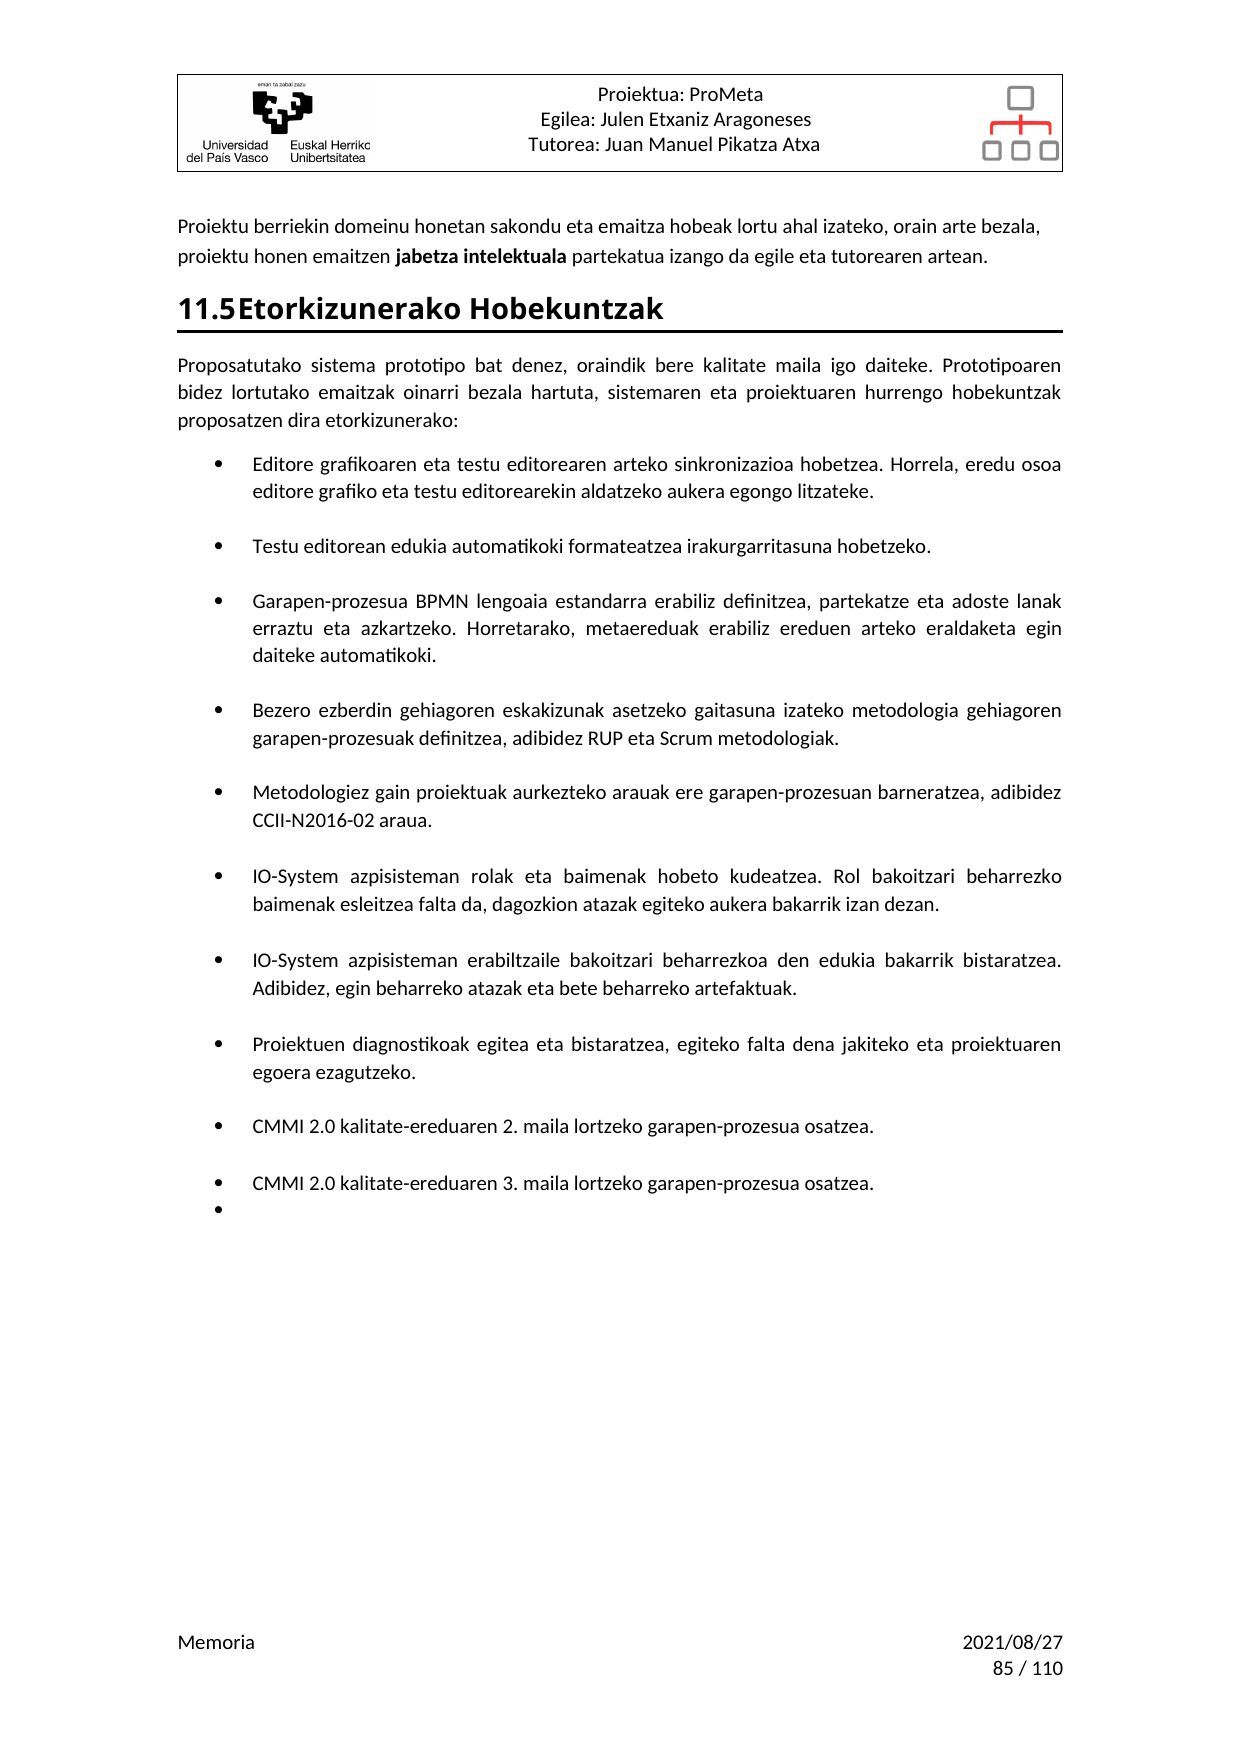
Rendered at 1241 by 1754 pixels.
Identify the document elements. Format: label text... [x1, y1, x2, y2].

text Proposatutako sistema prototipo bat denez, oraindik bere kalitate maila igo daiteke. Prototipoaren bidez lortutako emaitzak oinarri bezala hartuta, sistemaren eta proiektuaren hurrengo hobekuntzak proposatzen dira etorkizunerako: [177, 352, 1063, 432]
list IO-System azpisisteman rolak eta baimenak hobeto kudeatzea. Rol bakoitzari beharrezko baimenak esleitzea falta da, dagozkion atazak egiteko aukera bakarrik izan dezan. [215, 863, 1063, 916]
list CMMI 2.0 kalitate-ereduaren 2. maila lortzeko garapen-prozesua osatzea. [215, 1114, 1063, 1139]
list Garapen-prozesua BPMN lengoaia estandarra erabiliz definitzea, partekatze eta adoste lanak erraztu eta azkartzeko. Horretarako, metaereduak erabiliz ereduen arteko eraldaketa egin daiteke automatikoki. [215, 588, 1063, 668]
list Metodologiez gain proiektuak aurkezteko arauak ere garapen-prozesuan barneratzea, adibidez CCII-N2016-02 araua. [215, 779, 1063, 832]
list Bezero ezberdin gehiagoren eskakizunak asetzeko gaitasuna izateko metodologia gehiagoren garapen-prozesuak definitzea, adibidez RUP eta Scrum metodologiak. [215, 697, 1063, 750]
picture [182, 81, 370, 162]
subtitle Etorkizunerako Hobekuntzak [177, 289, 1063, 330]
picture [978, 80, 1060, 162]
list IO-System azpisisteman erabiltzaile bakoitzari beharrezkoa den edukia bakarrik bistaratzea. Adibidez, egin beharreko atazak eta bete beharreko artefaktuak. [215, 947, 1063, 1000]
text Proiektu berriekin domeinu honetan sakondu eta emaitza hobeak lortu ahal izateko, orain arte bezala, proiektu honen emaitzen jabetza intelektuala partekatua izango da egile eta tutorearen artean. [177, 214, 1063, 268]
list Testu editorean edukia automatikoki formateatzea irakurgarritasuna hobetzeko. [215, 533, 1063, 558]
list Proiektuen diagnostikoak egitea eta bistaratzea, egiteko falta dena jakiteko eta proiektuaren egoera ezagutzeko. [215, 1031, 1063, 1084]
list CMMI 2.0 kalitate-ereduaren 3. maila lortzeko garapen-prozesua osatzea. [215, 1170, 1063, 1196]
list Editore grafikoaren eta testu editorearen arteko sinkronizazioa hobetzea. Horrela, eredu osoa editore grafiko eta testu editorearekin aldatzeko aukera egongo litzateke. [215, 451, 1063, 504]
